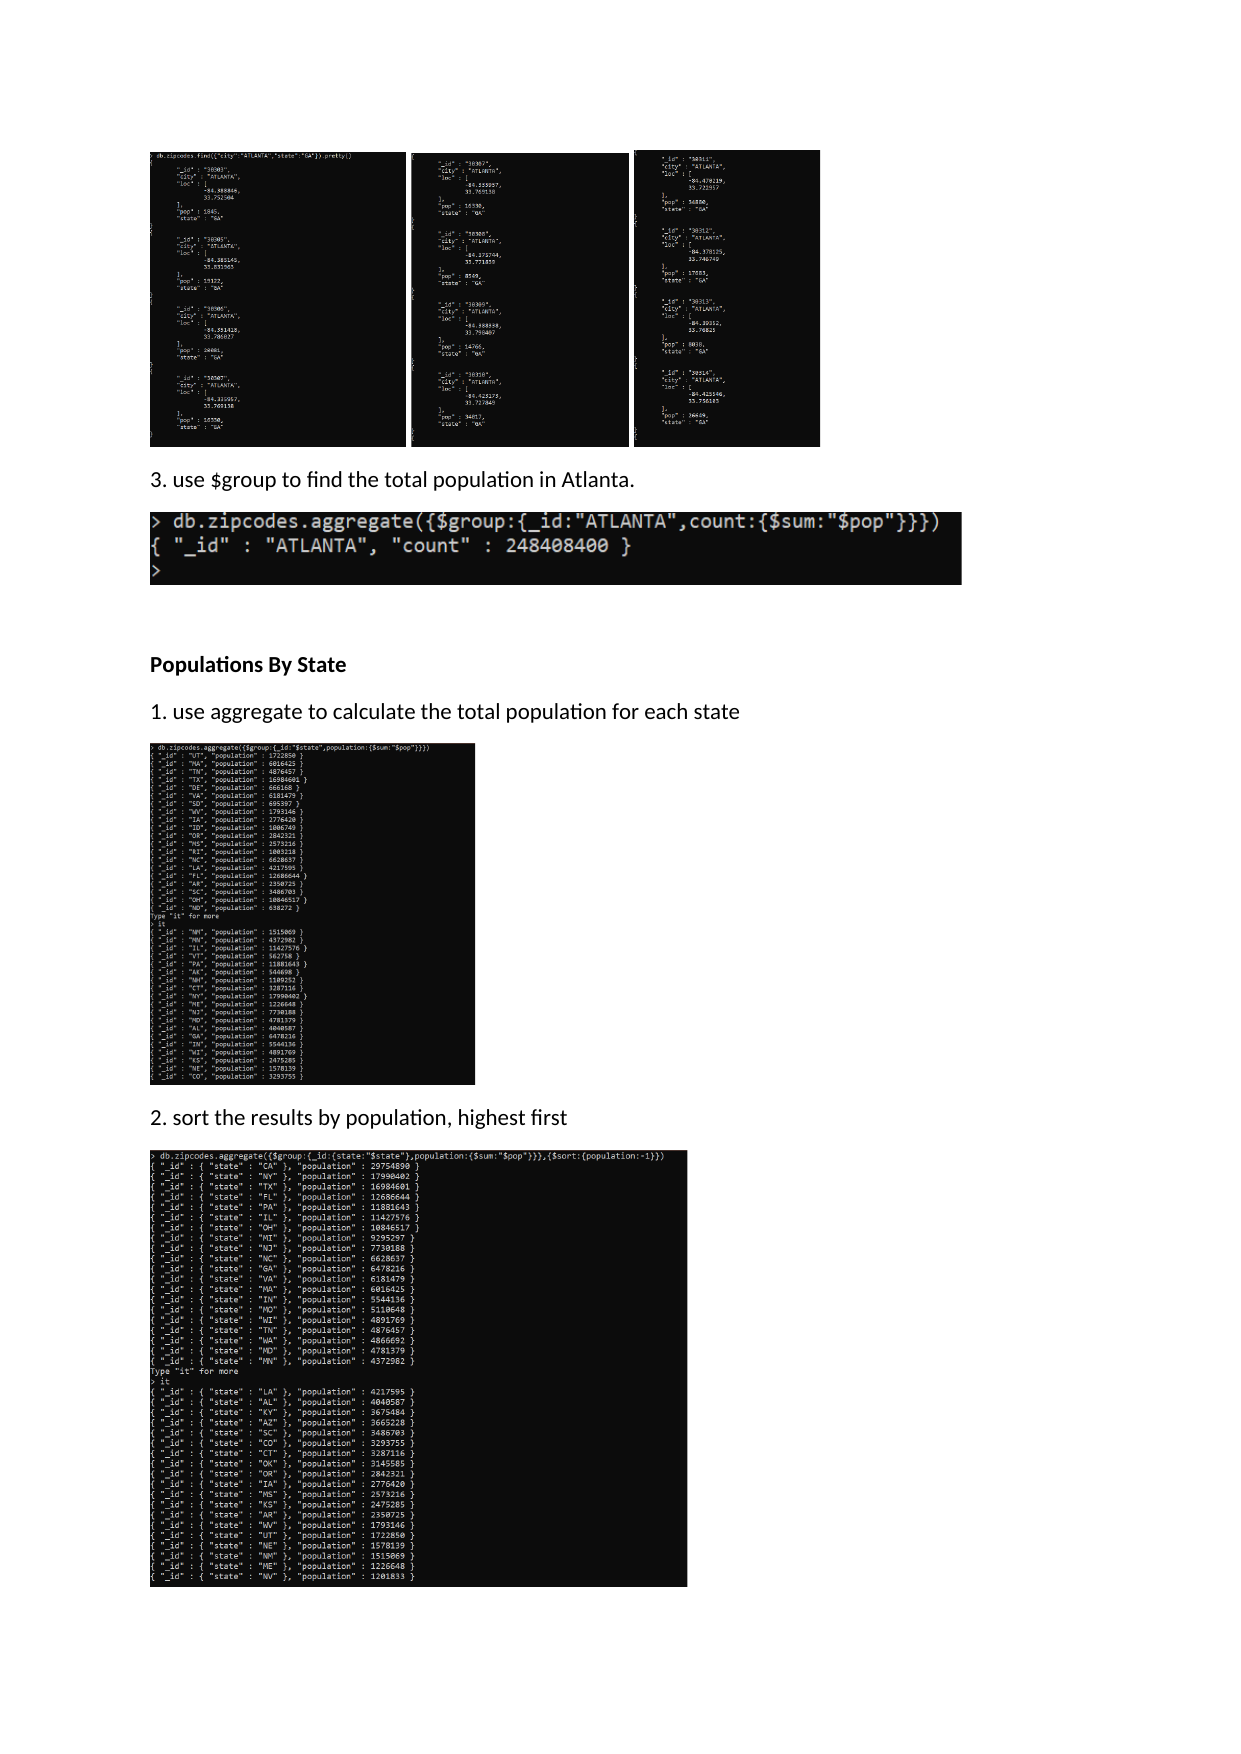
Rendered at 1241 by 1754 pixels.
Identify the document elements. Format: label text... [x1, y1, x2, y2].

text 3. use $group to find the total population in Atlanta. [150, 465, 1090, 493]
picture [150, 743, 476, 1085]
text 2. sort the results by population, highest first [150, 1103, 1090, 1132]
picture [150, 512, 962, 585]
text 1. use aggregate to calculate the total population for each state [150, 697, 1090, 725]
text Populations By State [150, 650, 1090, 678]
picture [150, 1150, 688, 1587]
picture [150, 152, 406, 447]
picture [634, 150, 821, 447]
picture [411, 153, 629, 447]
